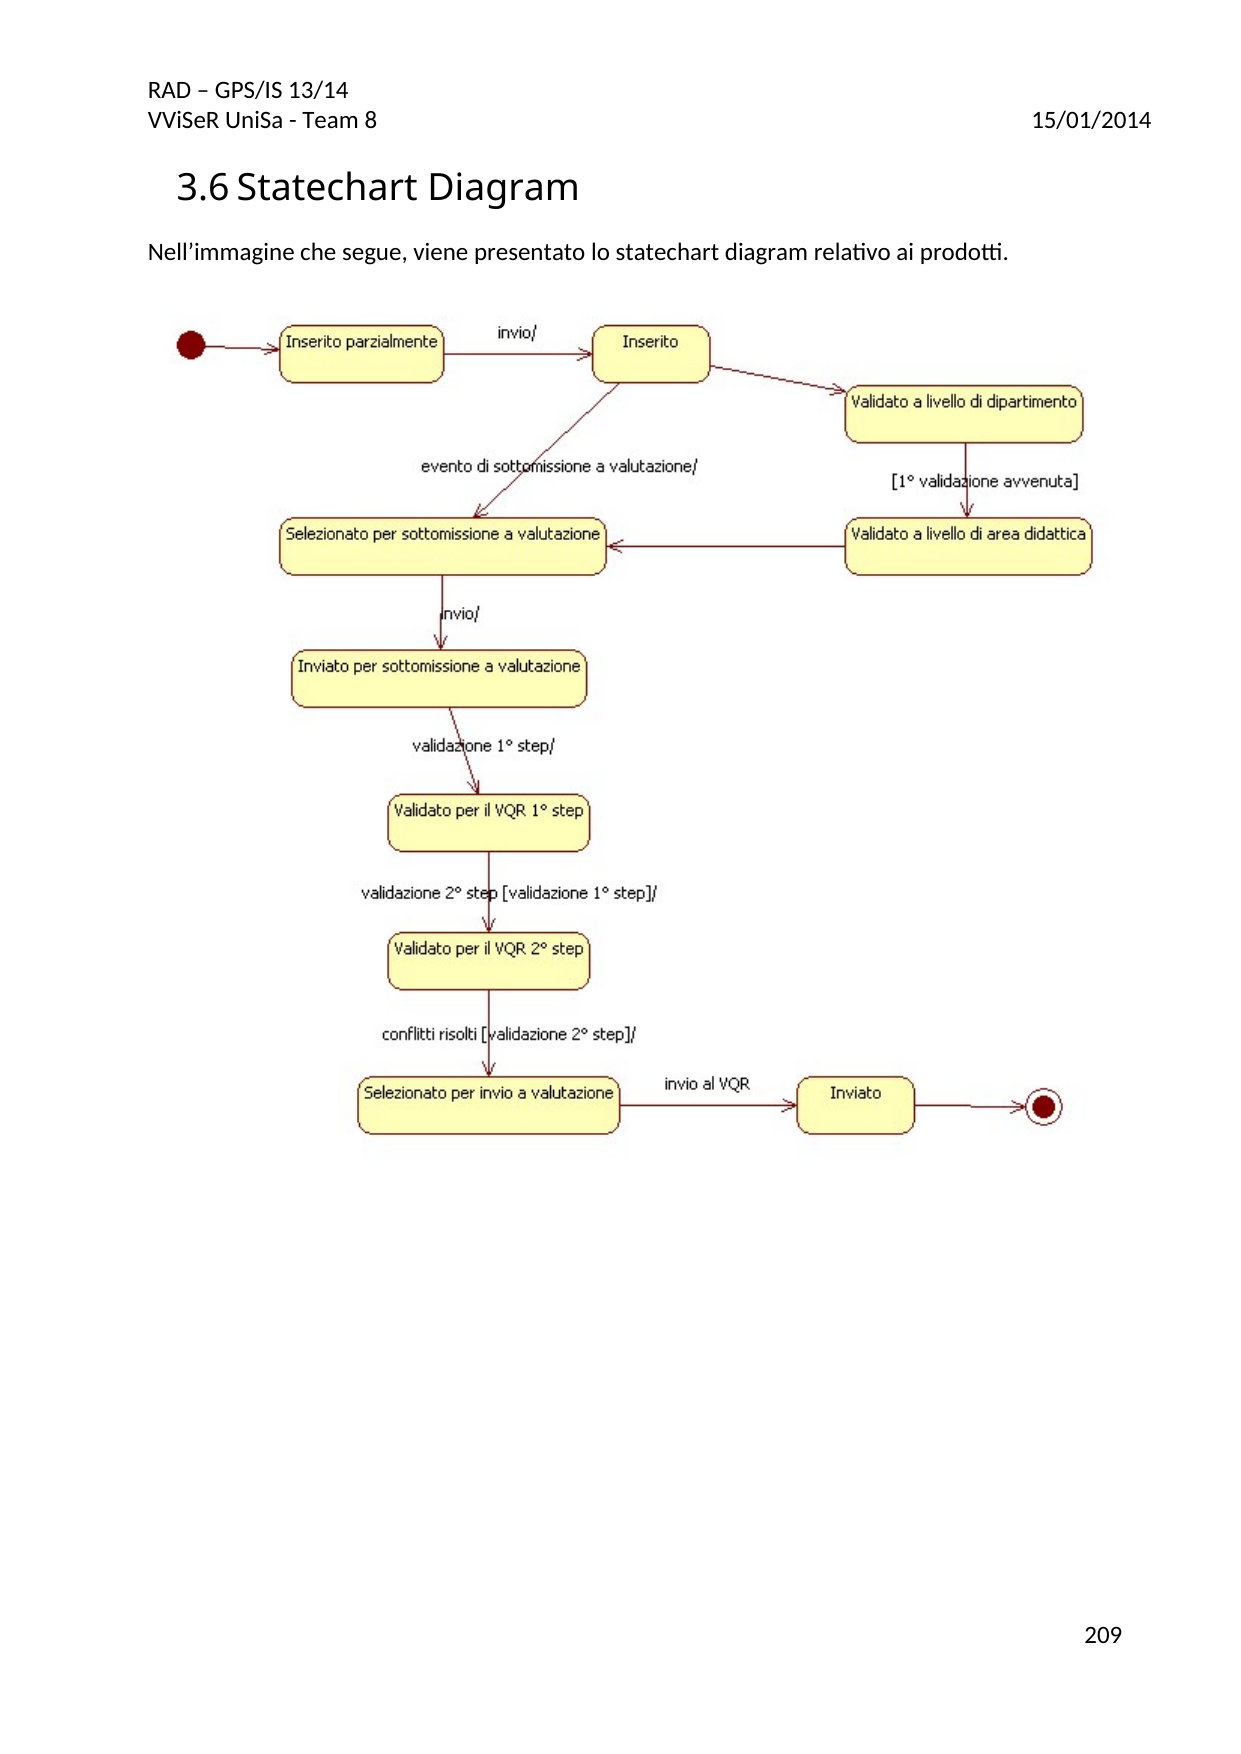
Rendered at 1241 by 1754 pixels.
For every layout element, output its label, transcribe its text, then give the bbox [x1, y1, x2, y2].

subtitle Statechart Diagram [176, 160, 1122, 211]
picture [147, 292, 1123, 1165]
text Nell’immagine che segue, viene presentato lo statechart diagram relativo ai prodotti. [148, 236, 1122, 267]
